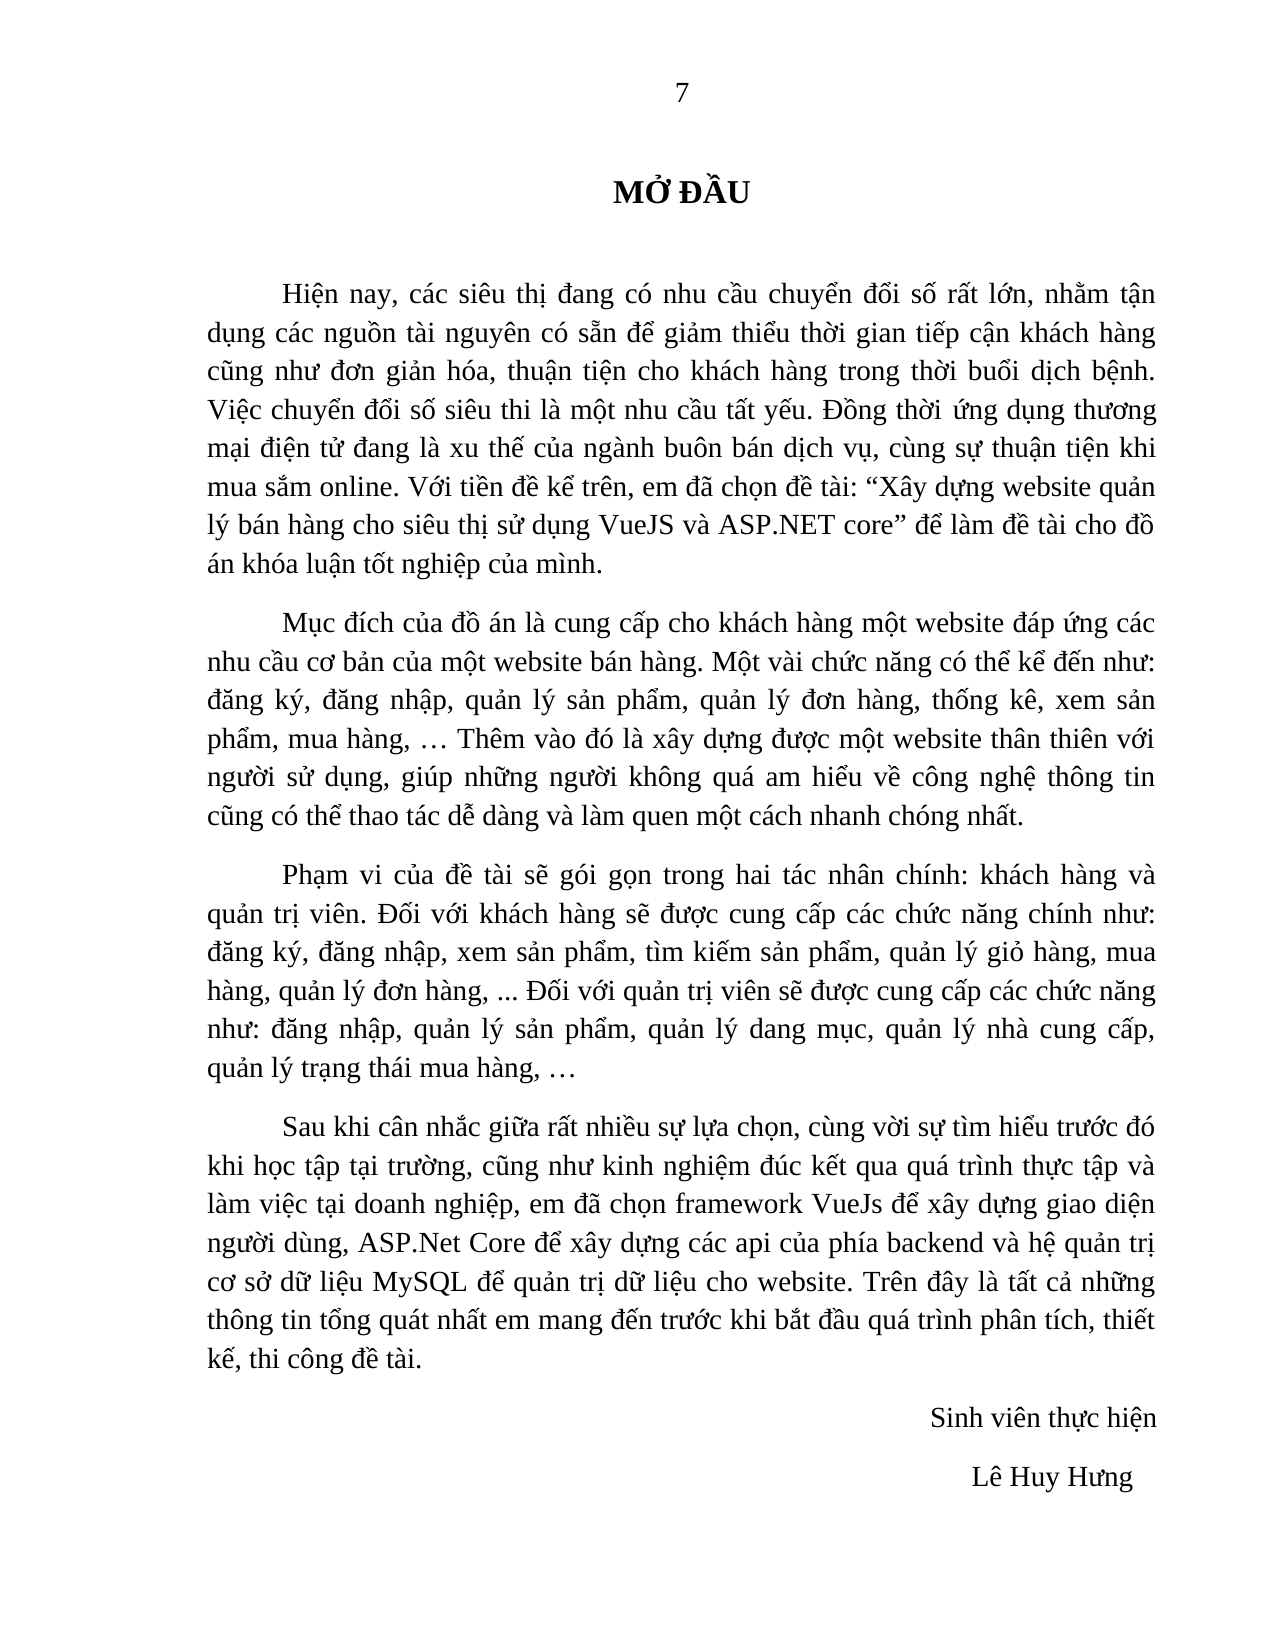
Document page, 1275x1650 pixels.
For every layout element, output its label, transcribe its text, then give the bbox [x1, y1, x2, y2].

text Hiện nay, các siêu thị đang có nhu cầu chuyển đổi số rất lớn, nhằm tận dụng các nguồn tài nguyên có sẵn để giảm thiểu thời gian tiếp cận khách hàng cũng như đơn giản hóa, thuận tiện cho khách hàng trong thời buổi dịch bệnh. Việc chuyển đổi số siêu thi là một nhu cầu tất yếu. Đồng thời ứng dụng thương mại điện tử đang là xu thế của ngành buôn bán dịch vụ, cùng sự thuận tiện khi mua sắm online. Với tiền đề kể trên, em đã chọn đề tài: “Xây dựng website quản lý bán hàng cho siêu thị sử dụng VueJS và ASP.NET core” để làm đề tài cho đồ án khóa luận tốt nghiệp của mình. [207, 276, 1157, 579]
subtitle MỞ ĐẦU [207, 173, 1157, 211]
text Mục đích của đồ án là cung cấp cho khách hàng một website đáp ứng các nhu cầu cơ bản của một website bán hàng. Một vài chức năng có thể kể đến như: đăng ký, đăng nhập, quản lý sản phẩm, quản lý đơn hàng, thống kê, xem sản phẩm, mua hàng, … Thêm vào đó là xây dựng được một website thân thiên với người sử dụng, giúp những người không quá am hiểu về công nghệ thông tin cũng có thể thao tác dễ dàng và làm quen một cách nhanh chóng nhất. [207, 605, 1157, 832]
text Lê Huy Hưng [807, 1459, 1157, 1493]
text Phạm vi của đề tài sẽ gói gọn trong hai tác nhân chính: khách hàng và quản trị viên. Đối với khách hàng sẽ được cung cấp các chức năng chính như: đăng ký, đăng nhập, xem sản phẩm, tìm kiếm sản phẩm, quản lý giỏ hàng, mua hàng, quản lý đơn hàng, ... Đối với quản trị viên sẽ được cung cấp các chức năng như: đăng nhập, quản lý sản phẩm, quản lý dang mục, quản lý nhà cung cấp, quản lý trạng thái mua hàng, … [207, 857, 1157, 1084]
text Sau khi cân nhắc giữa rất nhiều sự lựa chọn, cùng vời sự tìm hiểu trước đó khi học tập tại trường, cũng như kinh nghiệm đúc kết qua quá trình thực tập và làm việc tại doanh nghiệp, em đã chọn framework VueJs để xây dựng giao diện người dùng, ASP.Net Core để xây dựng các api của phía backend và hệ quản trị cơ sở dữ liệu MySQL để quản trị dữ liệu cho website. Trên đây là tất cả những thông tin tổng quát nhất em mang đến trước khi bắt đầu quá trình phân tích, thiết kế, thi công đề tài. [207, 1109, 1157, 1374]
text Sinh viên thực hiện [207, 1400, 1157, 1434]
